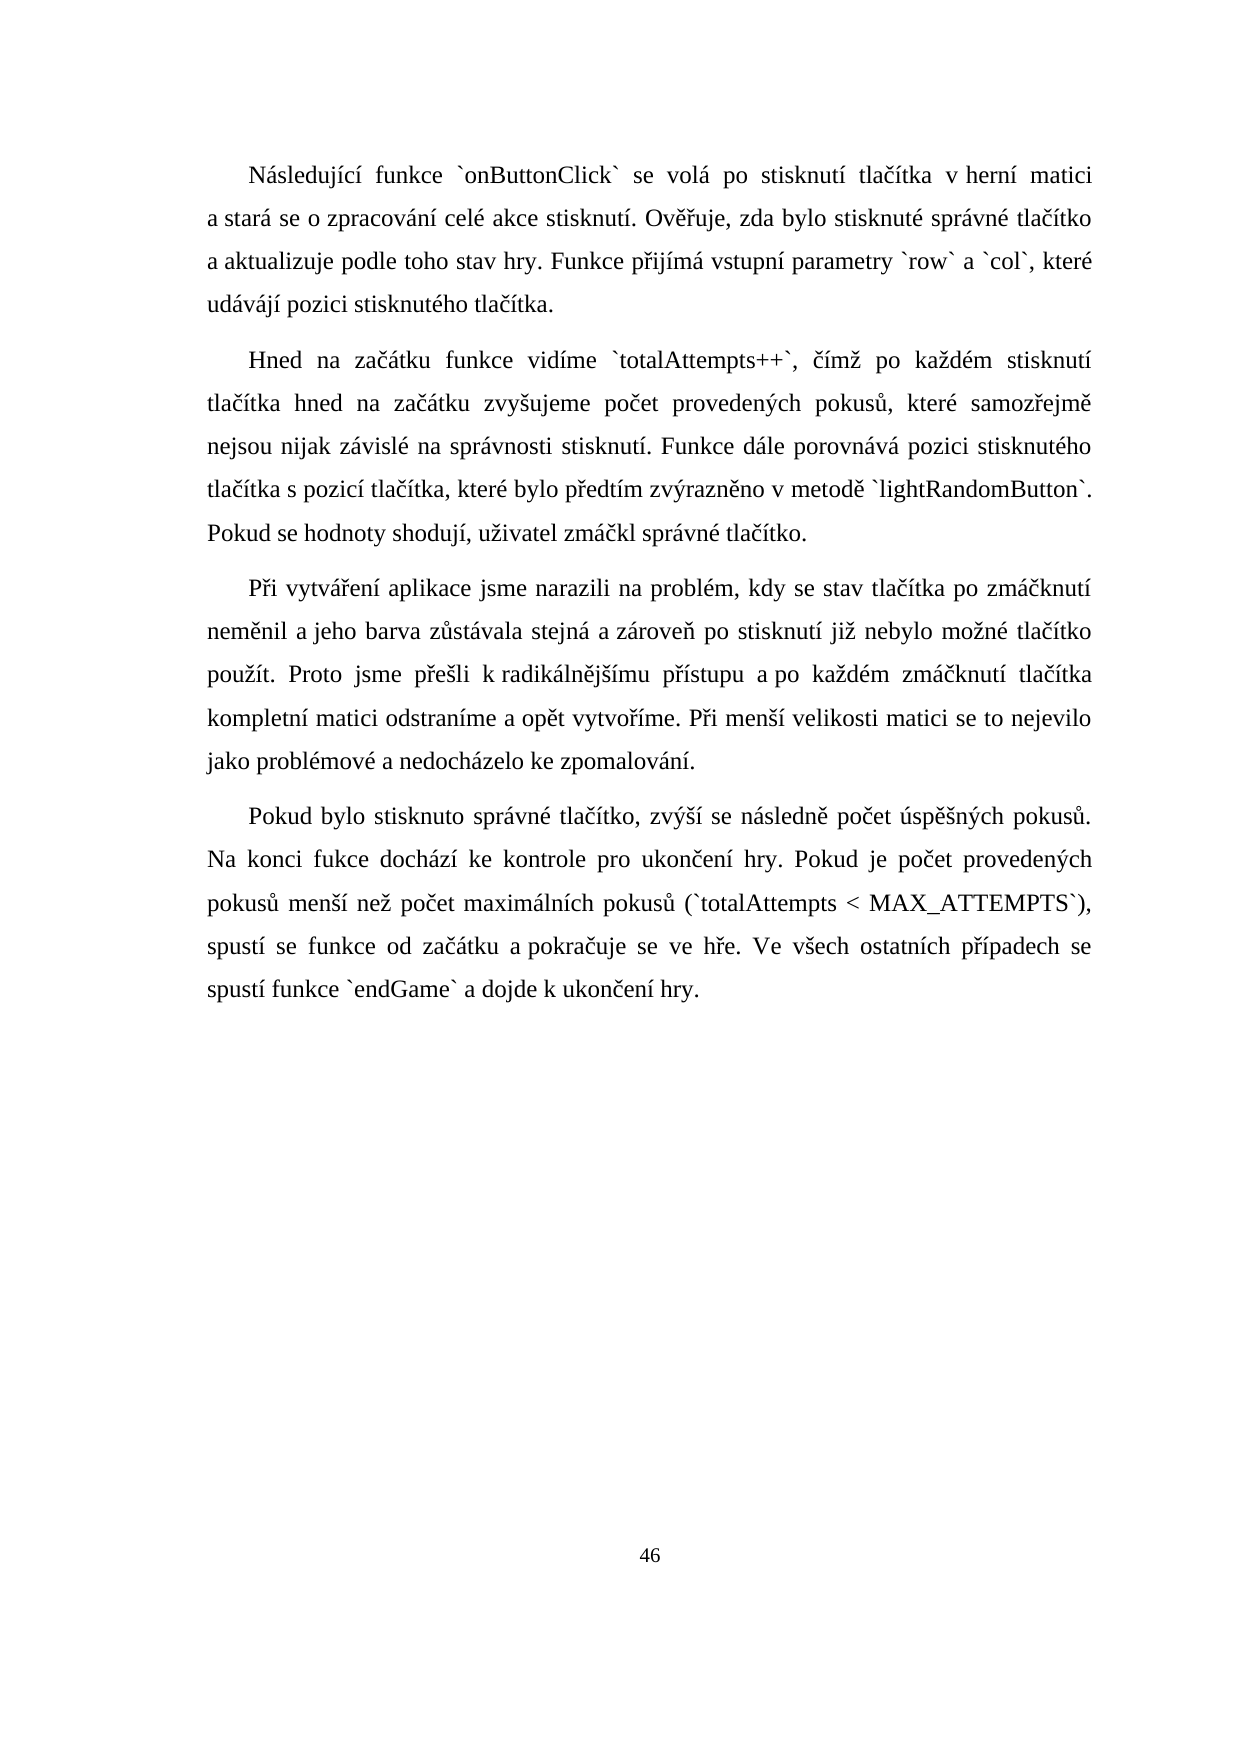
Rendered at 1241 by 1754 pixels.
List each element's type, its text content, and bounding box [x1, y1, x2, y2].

text Pokud bylo stisknuto správné tlačítko, zvýší se následně počet úspěšných pokusů. Na konci fukce dochází ke kontrole pro ukončení hry. Pokud je počet provedených pokusů menší než počet maximálních pokusů (`totalAttempts < MAX_ATTEMPTS`), spustí se funkce od začátku a pokračuje se ve hře. Ve všech ostatních případech se spustí funkce `endGame` a dojde k ukončení hry. [207, 801, 1092, 1003]
text Hned na začátku funkce vidíme `totalAttempts++`, čímž po každém stisknutí tlačítka hned na začátku zvyšujeme počet provedených pokusů, které samozřejmě nejsou nijak závislé na správnosti stisknutí. Funkce dále porovnává pozici stisknutého tlačítka s pozicí tlačítka, které bylo předtím zvýrazněno v metodě `lightRandomButton`. Pokud se hodnoty shodují, uživatel zmáčkl správné tlačítko. [207, 345, 1092, 546]
text Při vytváření aplikace jsme narazili na problém, kdy se stav tlačítka po zmáčknutí neměnil a jeho barva zůstávala stejná a zároveň po stisknutí již nebylo možné tlačítko použít. Proto jsme přešli k radikálnějšímu přístupu a po každém zmáčknutí tlačítka kompletní matici odstraníme a opět vytvoříme. Při menší velikosti matici se to nejevilo jako problémové a nedocházelo ke zpomalování. [207, 573, 1092, 774]
text Následující funkce `onButtonClick` se volá po stisknutí tlačítka v herní matici a stará se o zpracování celé akce stisknutí. Ověřuje, zda bylo stisknuté správné tlačítko a aktualizuje podle toho stav hry. Funkce přijímá vstupní parametry `row` a `col`, které udávájí pozici stisknutého tlačítka. [207, 160, 1092, 318]
